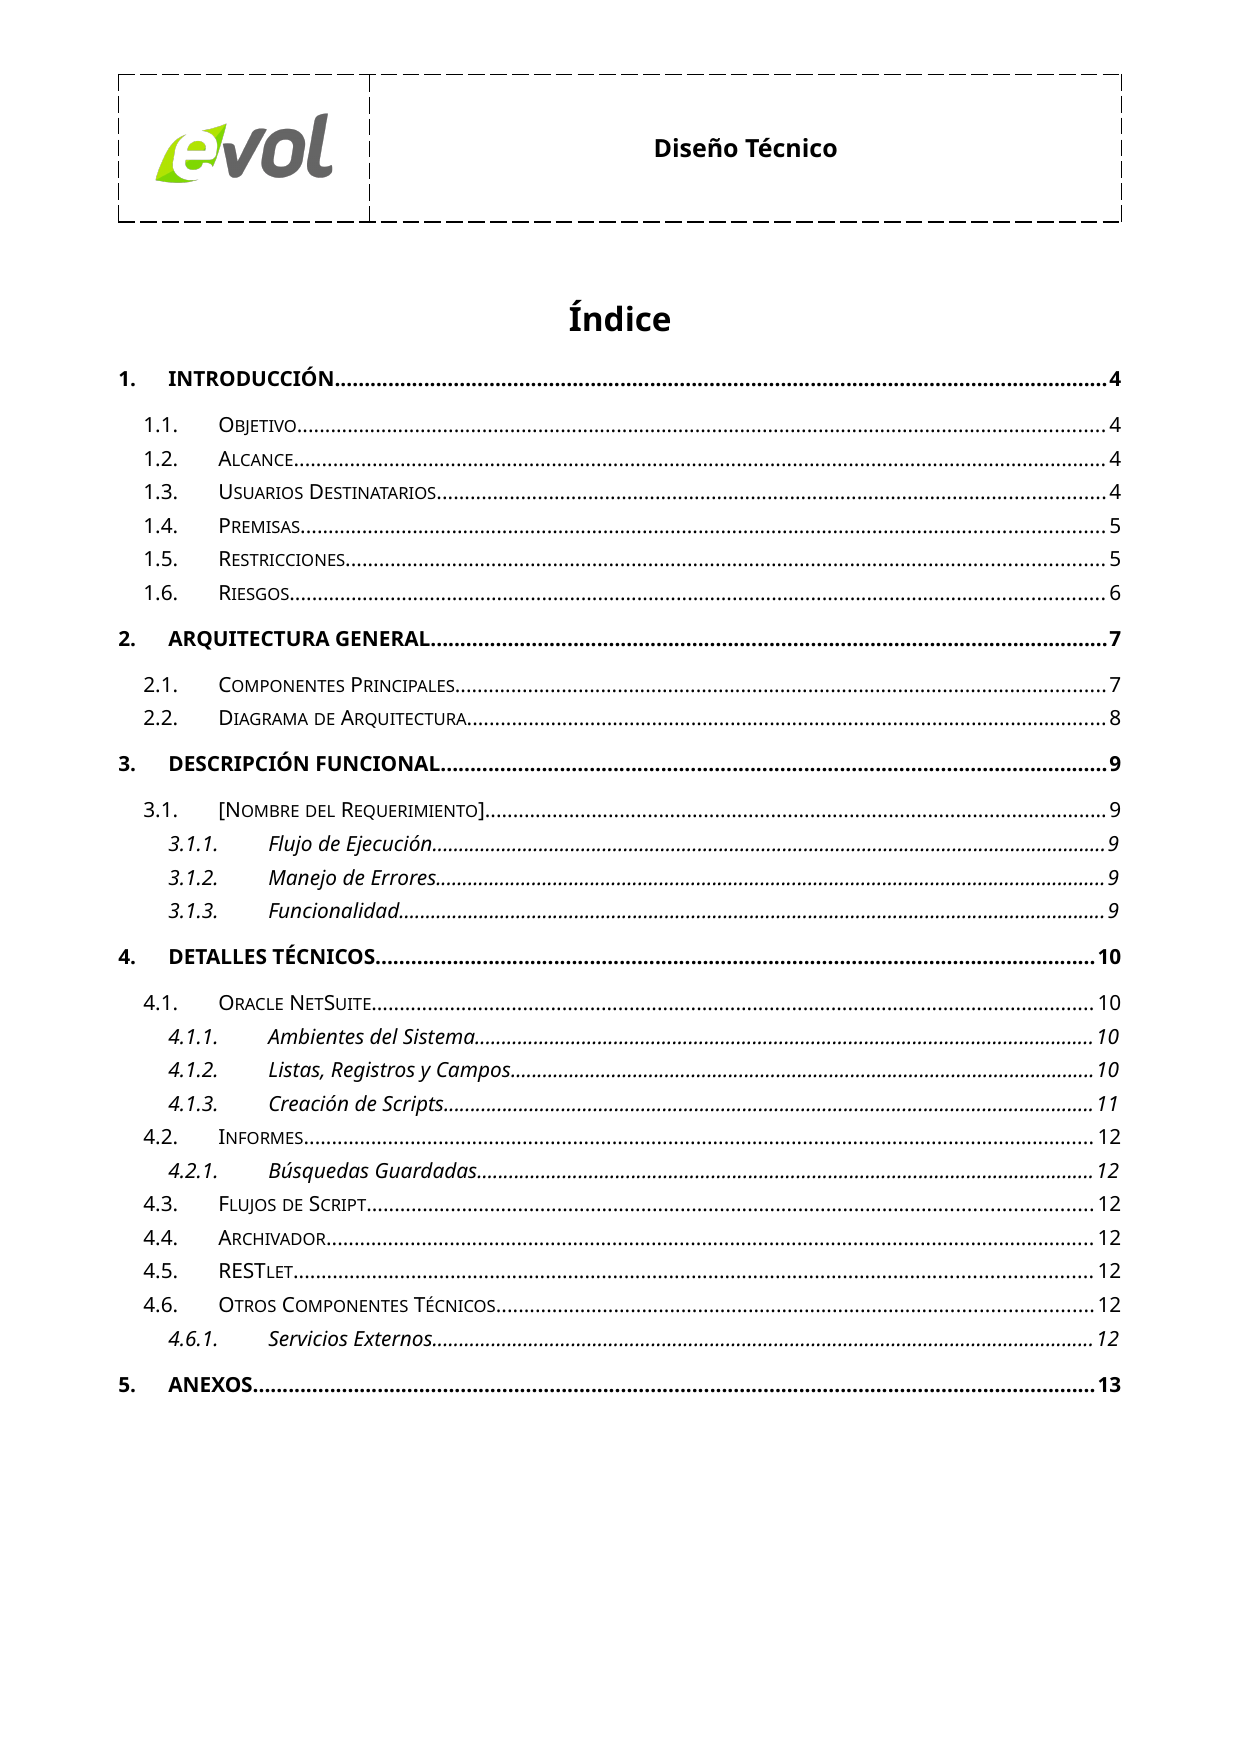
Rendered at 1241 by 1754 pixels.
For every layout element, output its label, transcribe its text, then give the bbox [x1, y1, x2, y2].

text 3.1. [Nombre del Requerimiento] 9 [143, 796, 1122, 824]
text 1.2. Alcance 4 [143, 444, 1122, 472]
text 2.1. Componentes Principales 7 [143, 670, 1122, 698]
text 2. Arquitectura General 7 [118, 624, 1122, 652]
text 1.5. Restricciones 5 [143, 544, 1122, 573]
text 3.1.3. Funcionalidad 9 [168, 896, 1122, 925]
text 4.1.2. Listas, Registros y Campos 10 [168, 1055, 1122, 1084]
text 1.4. Premisas 5 [143, 511, 1122, 539]
text 1.1. Objetivo 4 [143, 410, 1122, 439]
text 4.2. Informes 12 [143, 1122, 1122, 1151]
text 3.1.1. Flujo de Ejecución 9 [168, 829, 1122, 858]
text 3. Descripción Funcional 9 [118, 749, 1122, 778]
text 1. Introducción 4 [118, 364, 1122, 393]
text 4.1. Oracle NetSuite 10 [143, 988, 1122, 1017]
text 1.3. Usuarios Destinatarios 4 [143, 477, 1122, 506]
text 4.6.1. Servicios Externos 12 [168, 1324, 1122, 1352]
text 4.3. Flujos de Script 12 [143, 1189, 1122, 1218]
text 4.5. RESTlet 12 [143, 1257, 1122, 1285]
text 4. Detalles Técnicos 10 [118, 942, 1122, 971]
text Índice [118, 295, 1122, 341]
text 4.4. Archivador 12 [143, 1223, 1122, 1252]
text 2.2. Diagrama de Arquitectura 8 [143, 703, 1122, 732]
text 4.6. Otros Componentes Técnicos 12 [143, 1290, 1122, 1319]
picture [155, 113, 333, 183]
text 5. Anexos 13 [118, 1370, 1122, 1398]
text 4.1.3. Creación de Scripts 11 [168, 1089, 1122, 1117]
text 4.2.1. Búsquedas Guardadas 12 [168, 1156, 1122, 1184]
text 1.6. Riesgos 6 [143, 578, 1122, 606]
text 4.1.1. Ambientes del Sistema 10 [168, 1022, 1122, 1050]
text 3.1.2. Manejo de Errores 9 [168, 863, 1122, 891]
